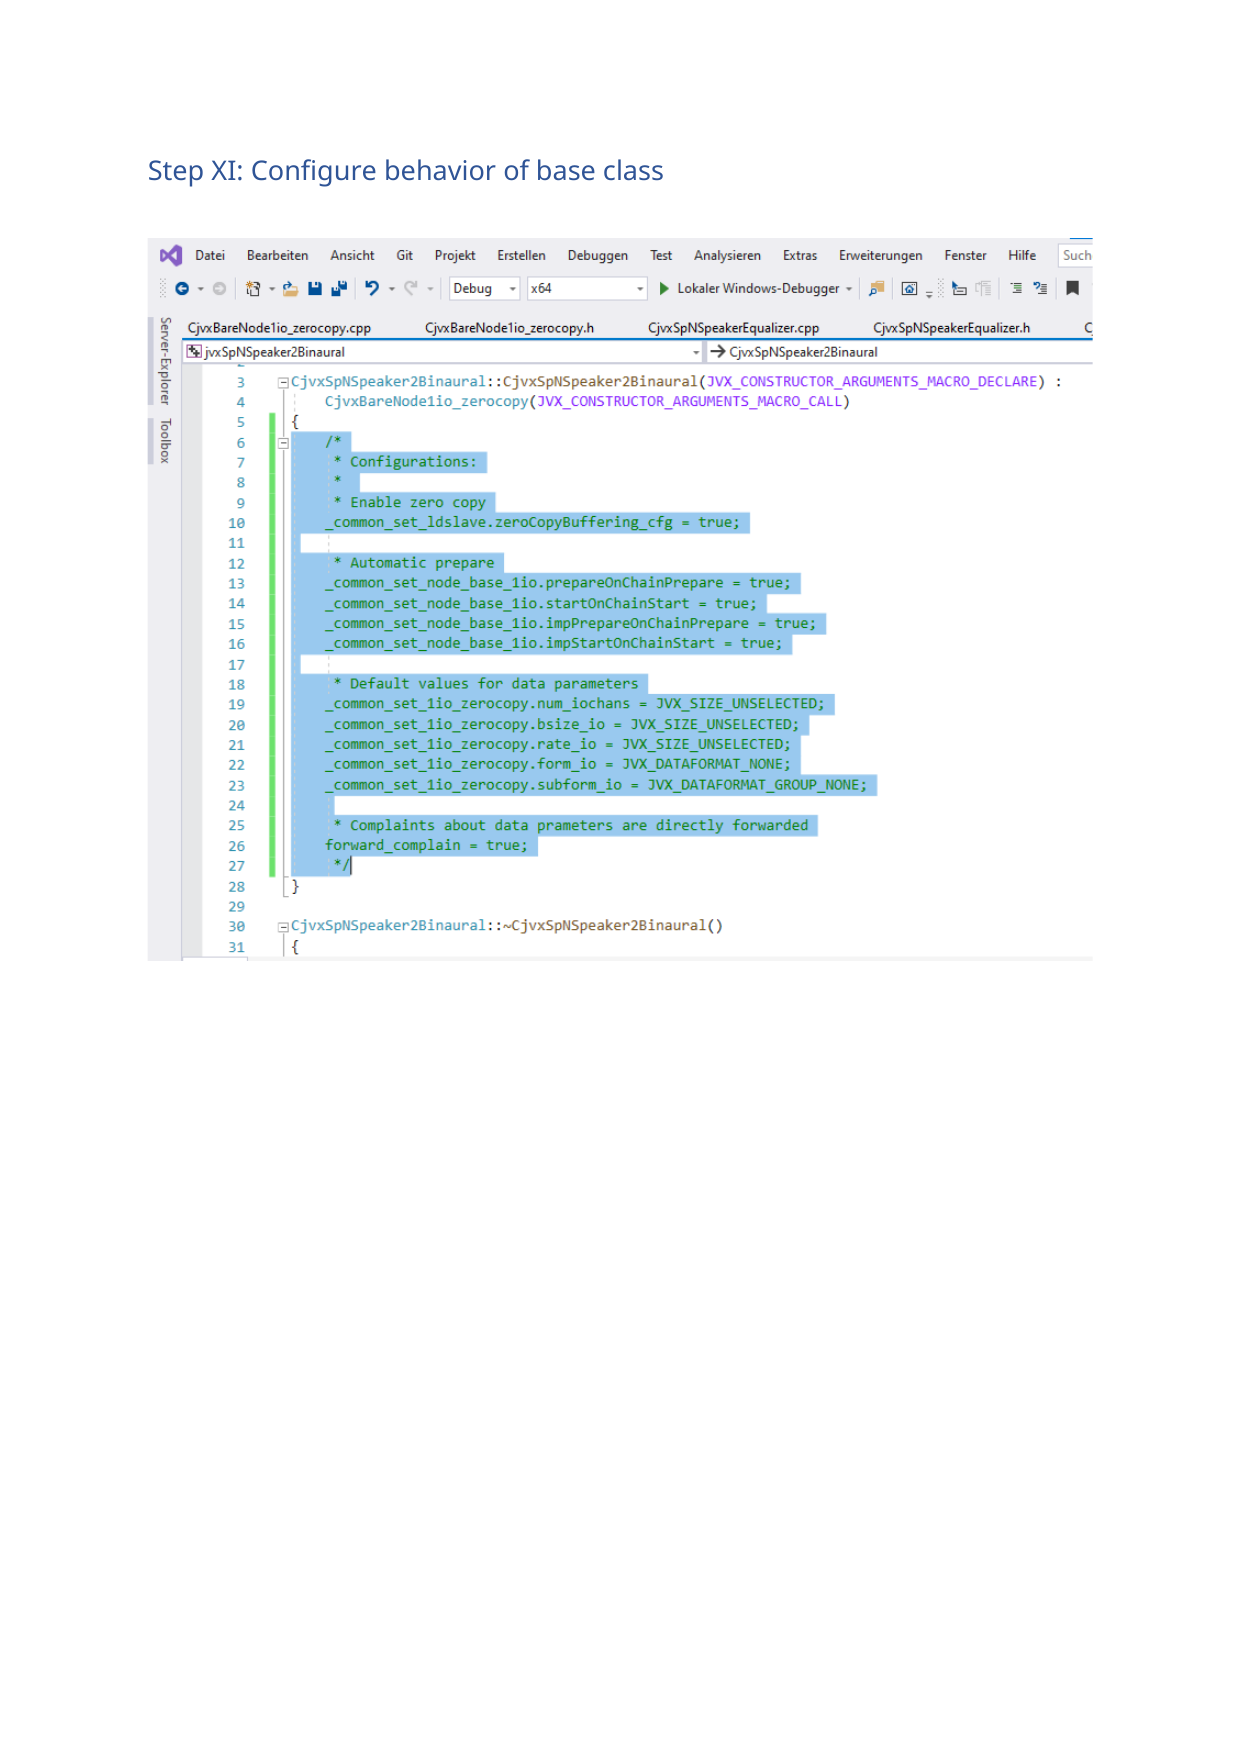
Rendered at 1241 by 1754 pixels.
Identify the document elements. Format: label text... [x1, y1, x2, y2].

picture [147, 238, 1093, 961]
subtitle Step XI: Configure behavior of base class [148, 152, 1093, 189]
